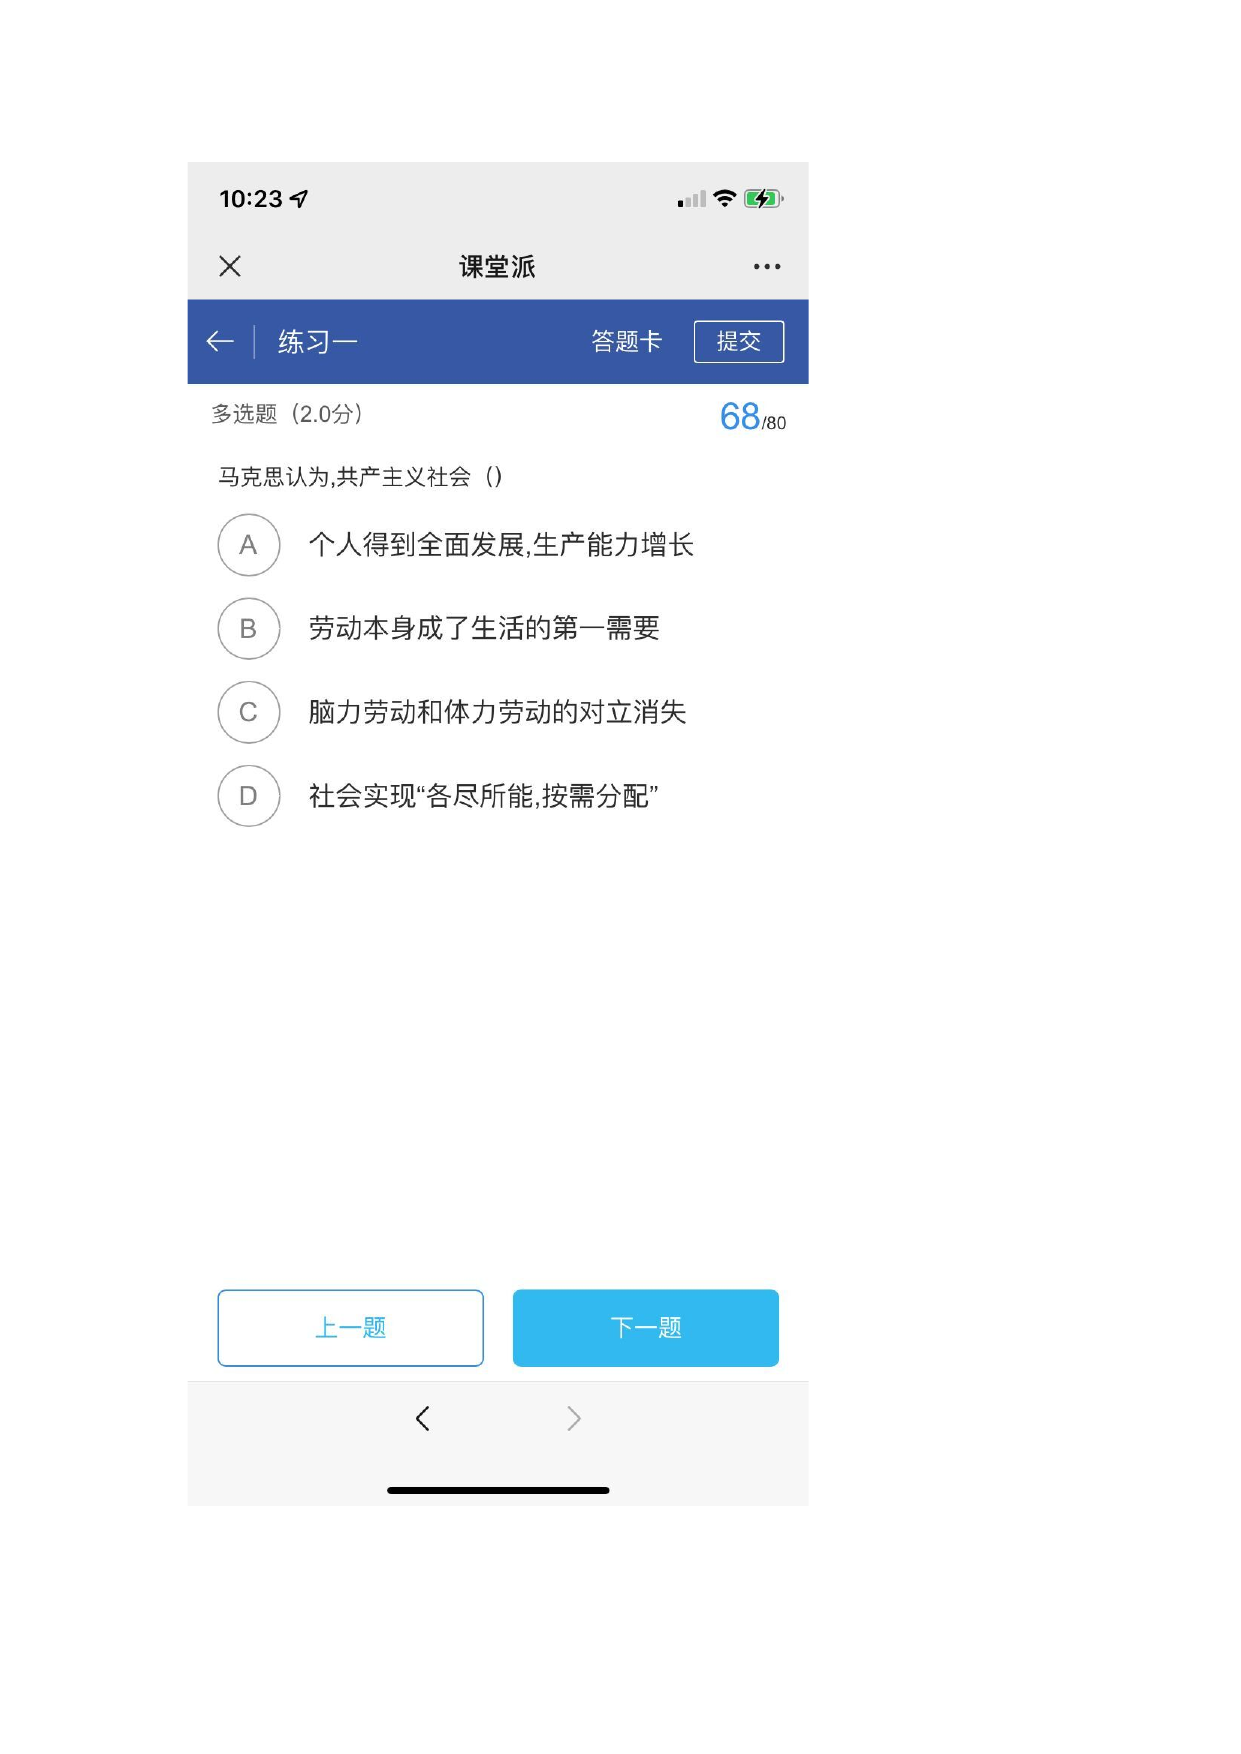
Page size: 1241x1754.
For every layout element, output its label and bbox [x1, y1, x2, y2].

picture [187, 162, 809, 1506]
